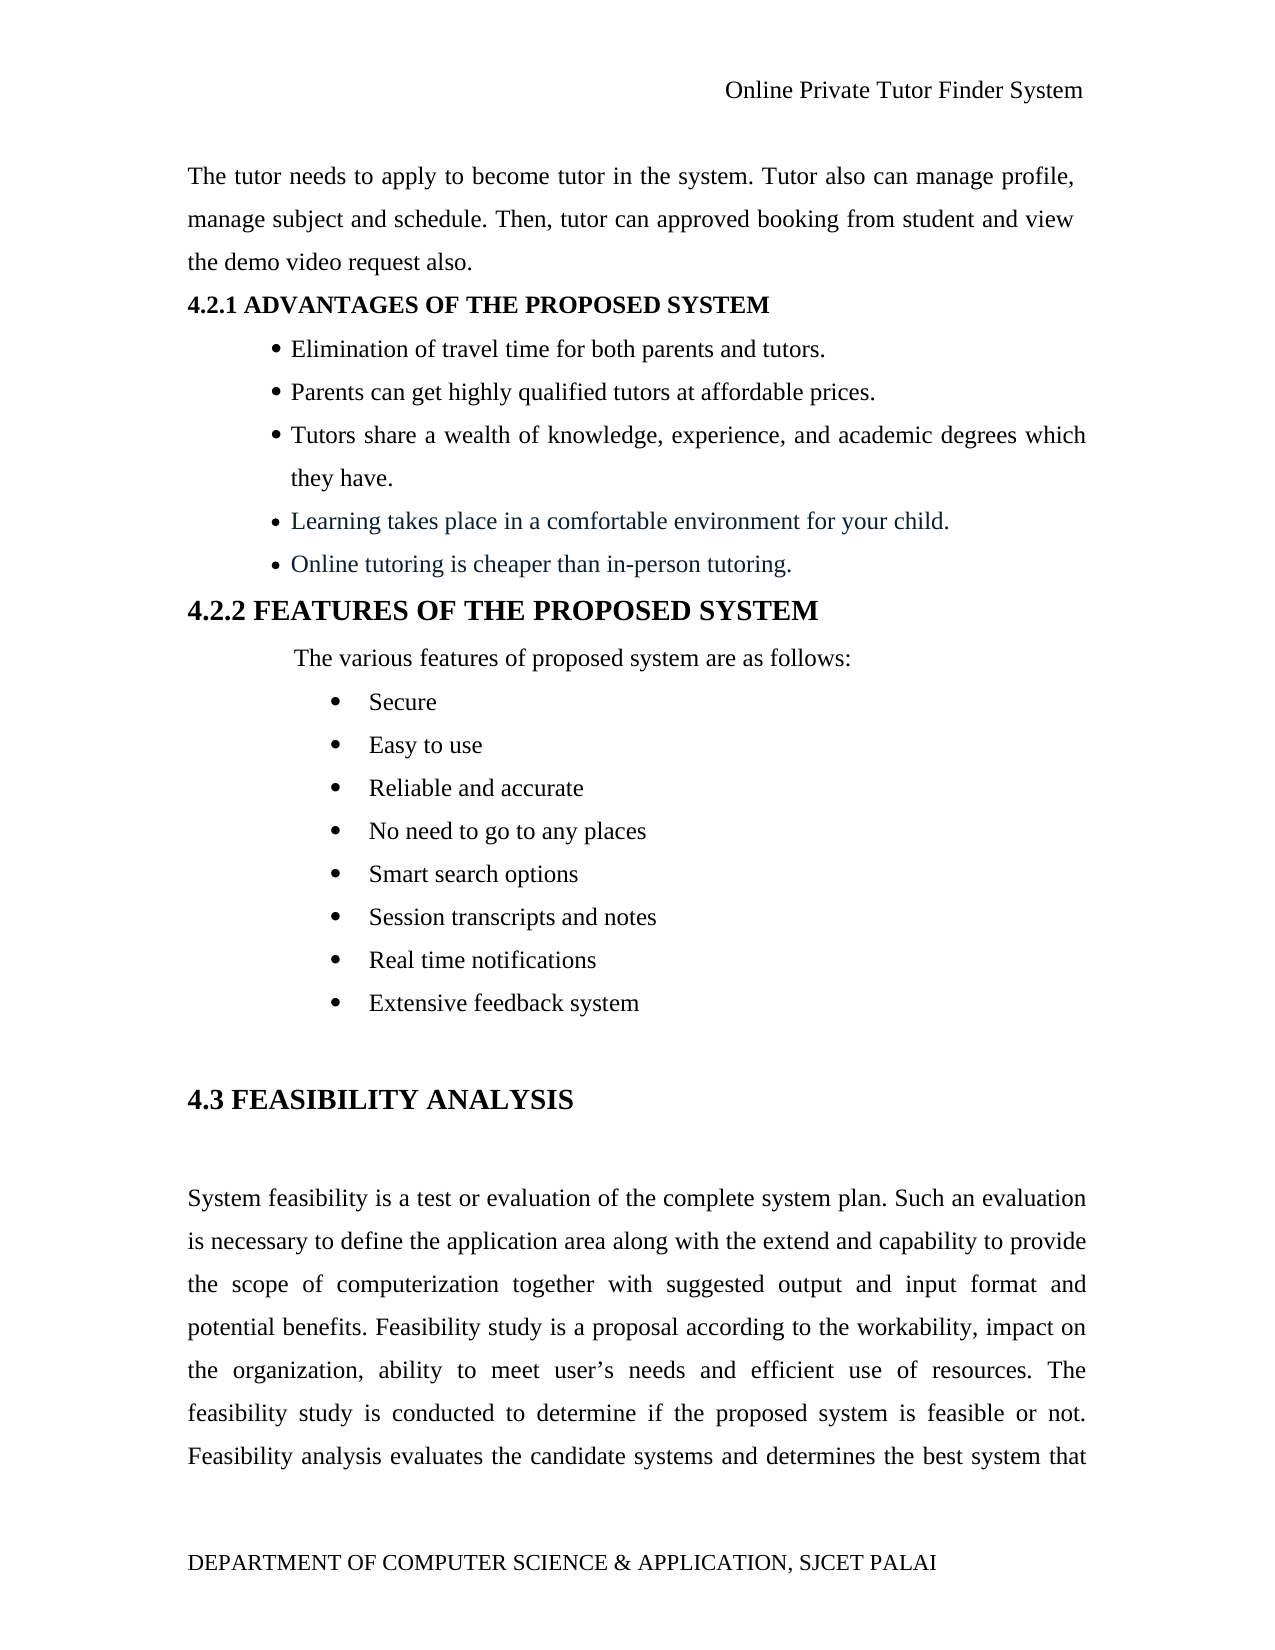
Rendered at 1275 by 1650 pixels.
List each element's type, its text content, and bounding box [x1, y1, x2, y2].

text 4.2.2 FEATURES OF THE PROPOSED SYSTEM [187, 593, 1087, 626]
list Smart search options [331, 859, 1087, 888]
text 4.2.1 ADVANTAGES OF THE PROPOSED SYSTEM [187, 291, 1075, 319]
list Secure [331, 687, 1087, 715]
text 4.3 FEASIBILITY ANALYSIS [187, 1082, 1087, 1116]
list Elimination of travel time for both parents and tutors. [272, 334, 1087, 362]
list No need to go to any places [331, 816, 1087, 845]
text The various features of proposed system are as follows: [216, 643, 1087, 672]
list Tutors share a wealth of knowledge, experience, and academic degrees which they have. [272, 420, 1087, 492]
list Easy to use [331, 730, 1087, 758]
list Reliable and accurate [331, 773, 1087, 802]
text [187, 1183, 1087, 1470]
list Session transcripts and notes [331, 902, 1087, 931]
list Extensive feedback system [331, 988, 1087, 1017]
text The tutor needs to apply to become tutor in the system. Tutor also can manage profile, manage subject and schedule. Then, tutor can approved booking from student and view the demo video request also. [187, 161, 1075, 276]
list Online tutoring is cheaper than in-person tutoring. [272, 549, 1087, 578]
list Parents can get highly qualified tutors at affordable prices. [272, 377, 1087, 406]
list Learning takes place in a comfortable environment for your child. [272, 506, 1087, 535]
list Real time notifications [331, 945, 1087, 974]
